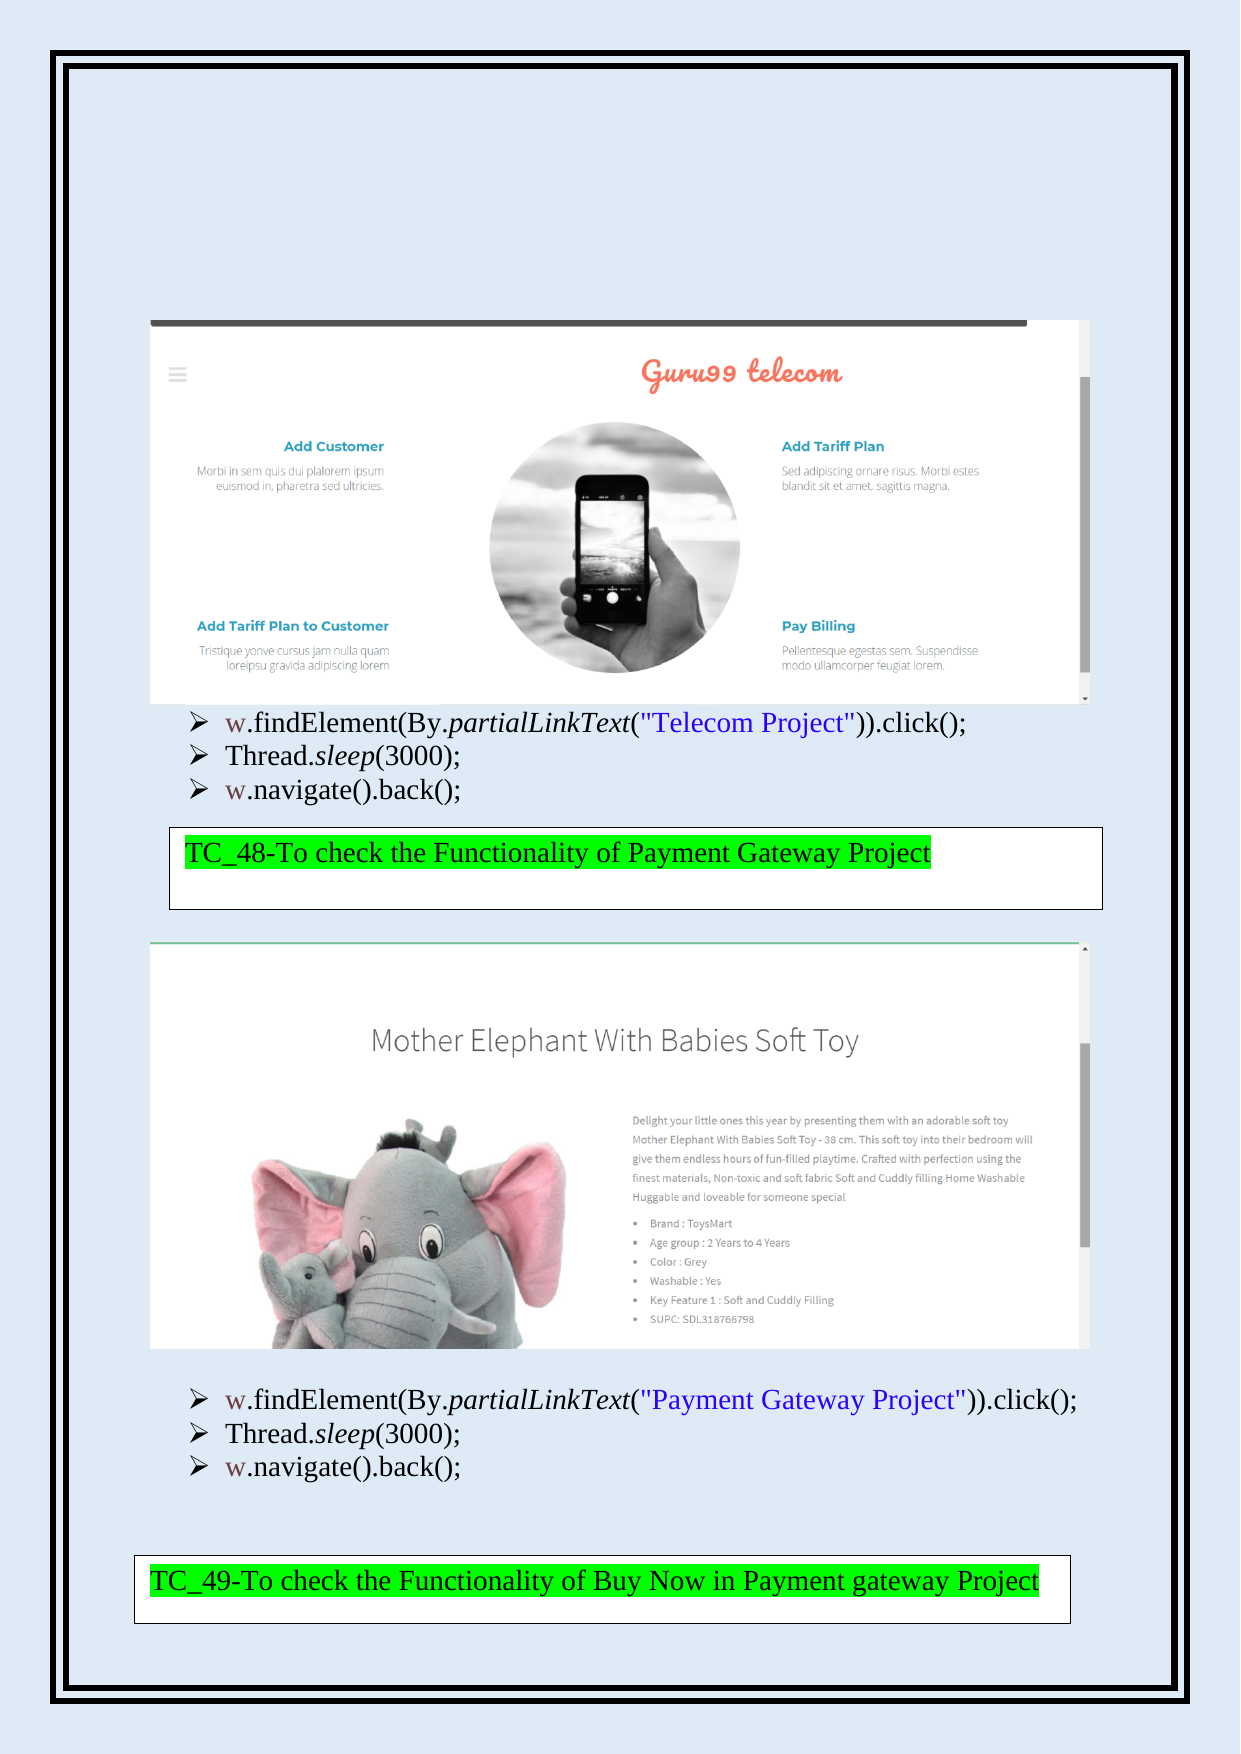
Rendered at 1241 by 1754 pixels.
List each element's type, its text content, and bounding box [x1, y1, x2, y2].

list Thread.sleep(3000); [187, 1416, 1090, 1449]
list w.findElement(By.partialLinkText("Payment Gateway Project")).click(); [187, 1382, 1090, 1416]
picture [150, 941, 1091, 1349]
list w.navigate().back(); [187, 1449, 1090, 1483]
list w.navigate().back(); [187, 772, 1090, 806]
picture [150, 320, 1091, 705]
list Thread.sleep(3000); [187, 738, 1090, 772]
list w.findElement(By.partialLinkText("Telecom Project")).click(); [187, 705, 1090, 738]
